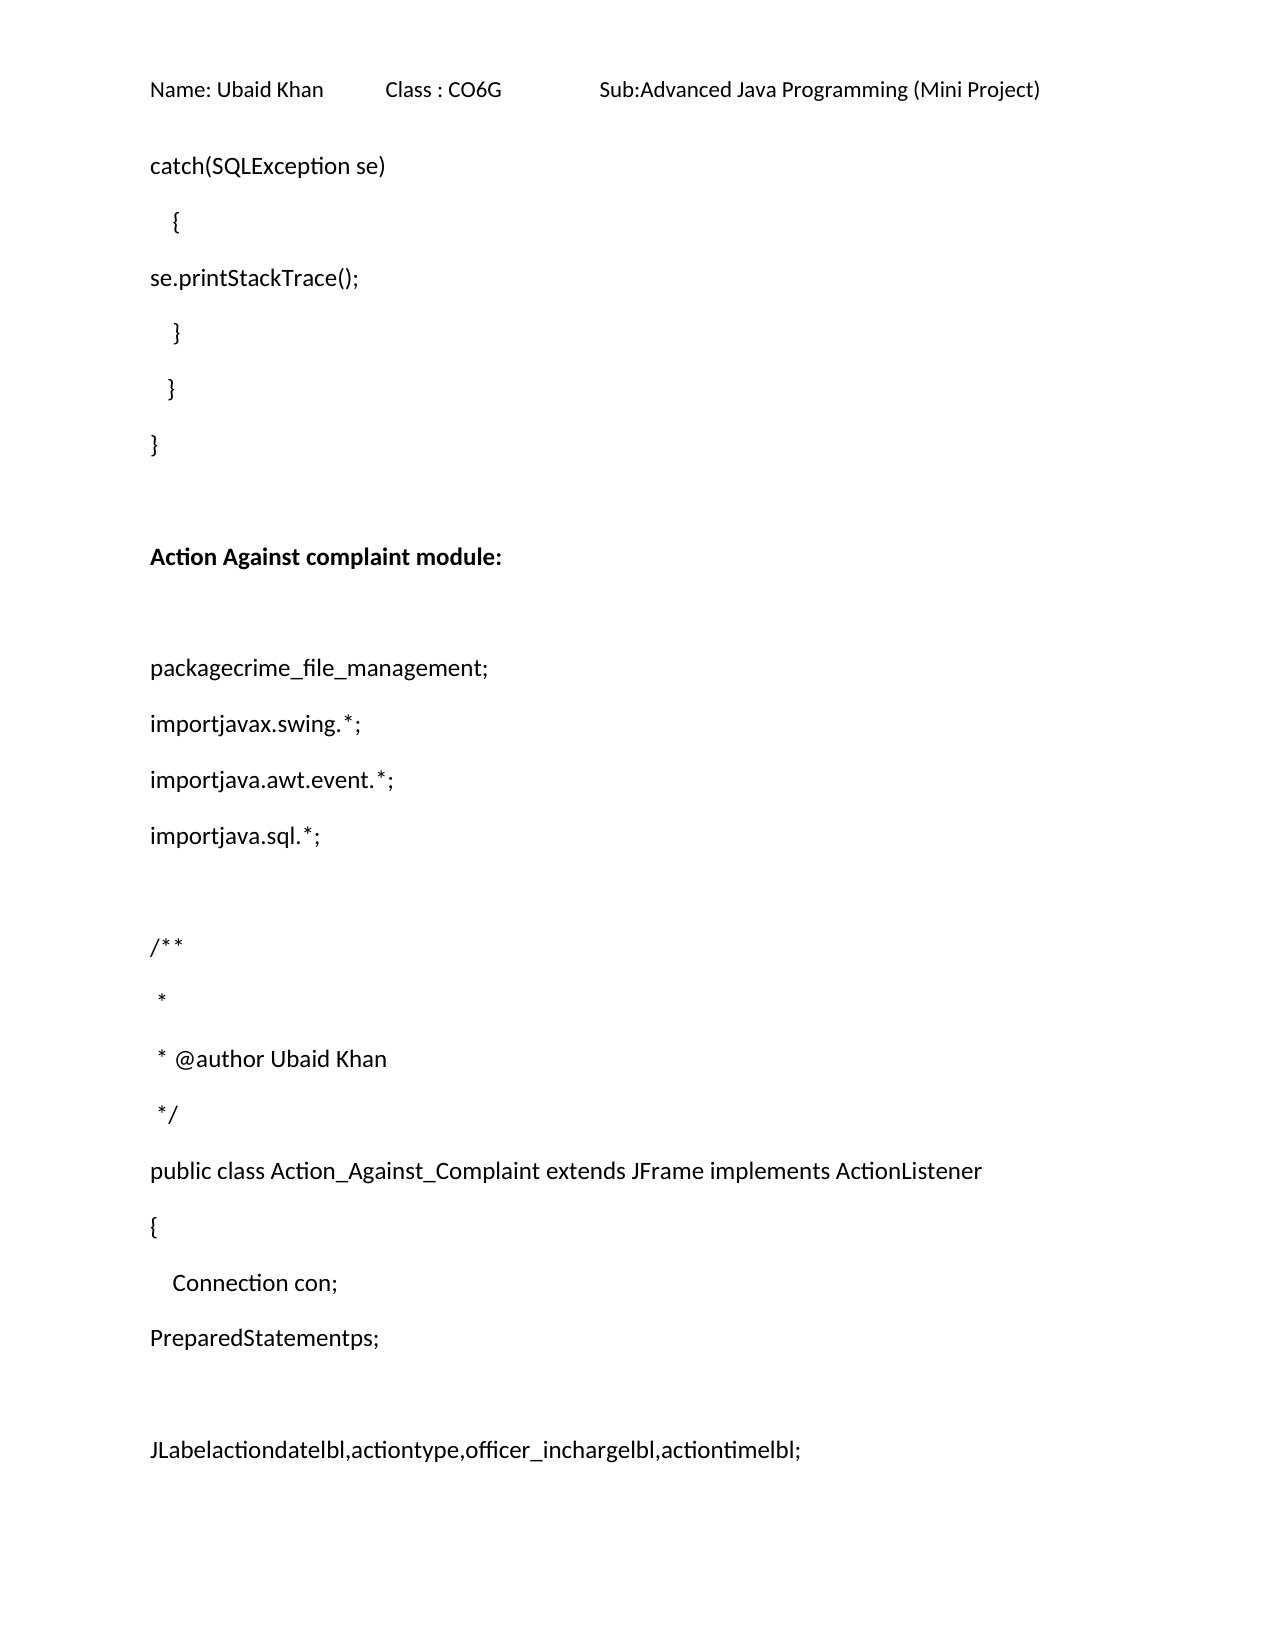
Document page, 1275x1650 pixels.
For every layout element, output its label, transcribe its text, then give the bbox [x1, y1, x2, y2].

text importjavax.swing.*; [150, 708, 1125, 739]
text } [150, 429, 1125, 460]
text { [150, 206, 1125, 236]
text JLabelactiondatelbl,actiontype,officer_inchargelbl,actiontimelbl; [150, 1434, 1125, 1465]
text * @author Ubaid Khan [150, 1043, 1125, 1074]
text * [150, 987, 1125, 1018]
text Action Against complaint module: [150, 541, 1125, 571]
text } [150, 317, 1125, 348]
text importjava.awt.event.*; [150, 764, 1125, 795]
text public class Action_Against_Complaint extends JFrame implements ActionListener [150, 1155, 1125, 1186]
text catch(SQLException se) [150, 150, 1125, 181]
text Connection con; [150, 1267, 1125, 1297]
text se.printStackTrace(); [150, 262, 1125, 292]
text */ [150, 1099, 1125, 1130]
text PreparedStatementps; [150, 1322, 1125, 1353]
text importjava.sql.*; [150, 820, 1125, 851]
text { [150, 1211, 1125, 1241]
text /** [150, 932, 1125, 962]
text packagecrime_file_management; [150, 652, 1125, 683]
text } [150, 373, 1125, 404]
